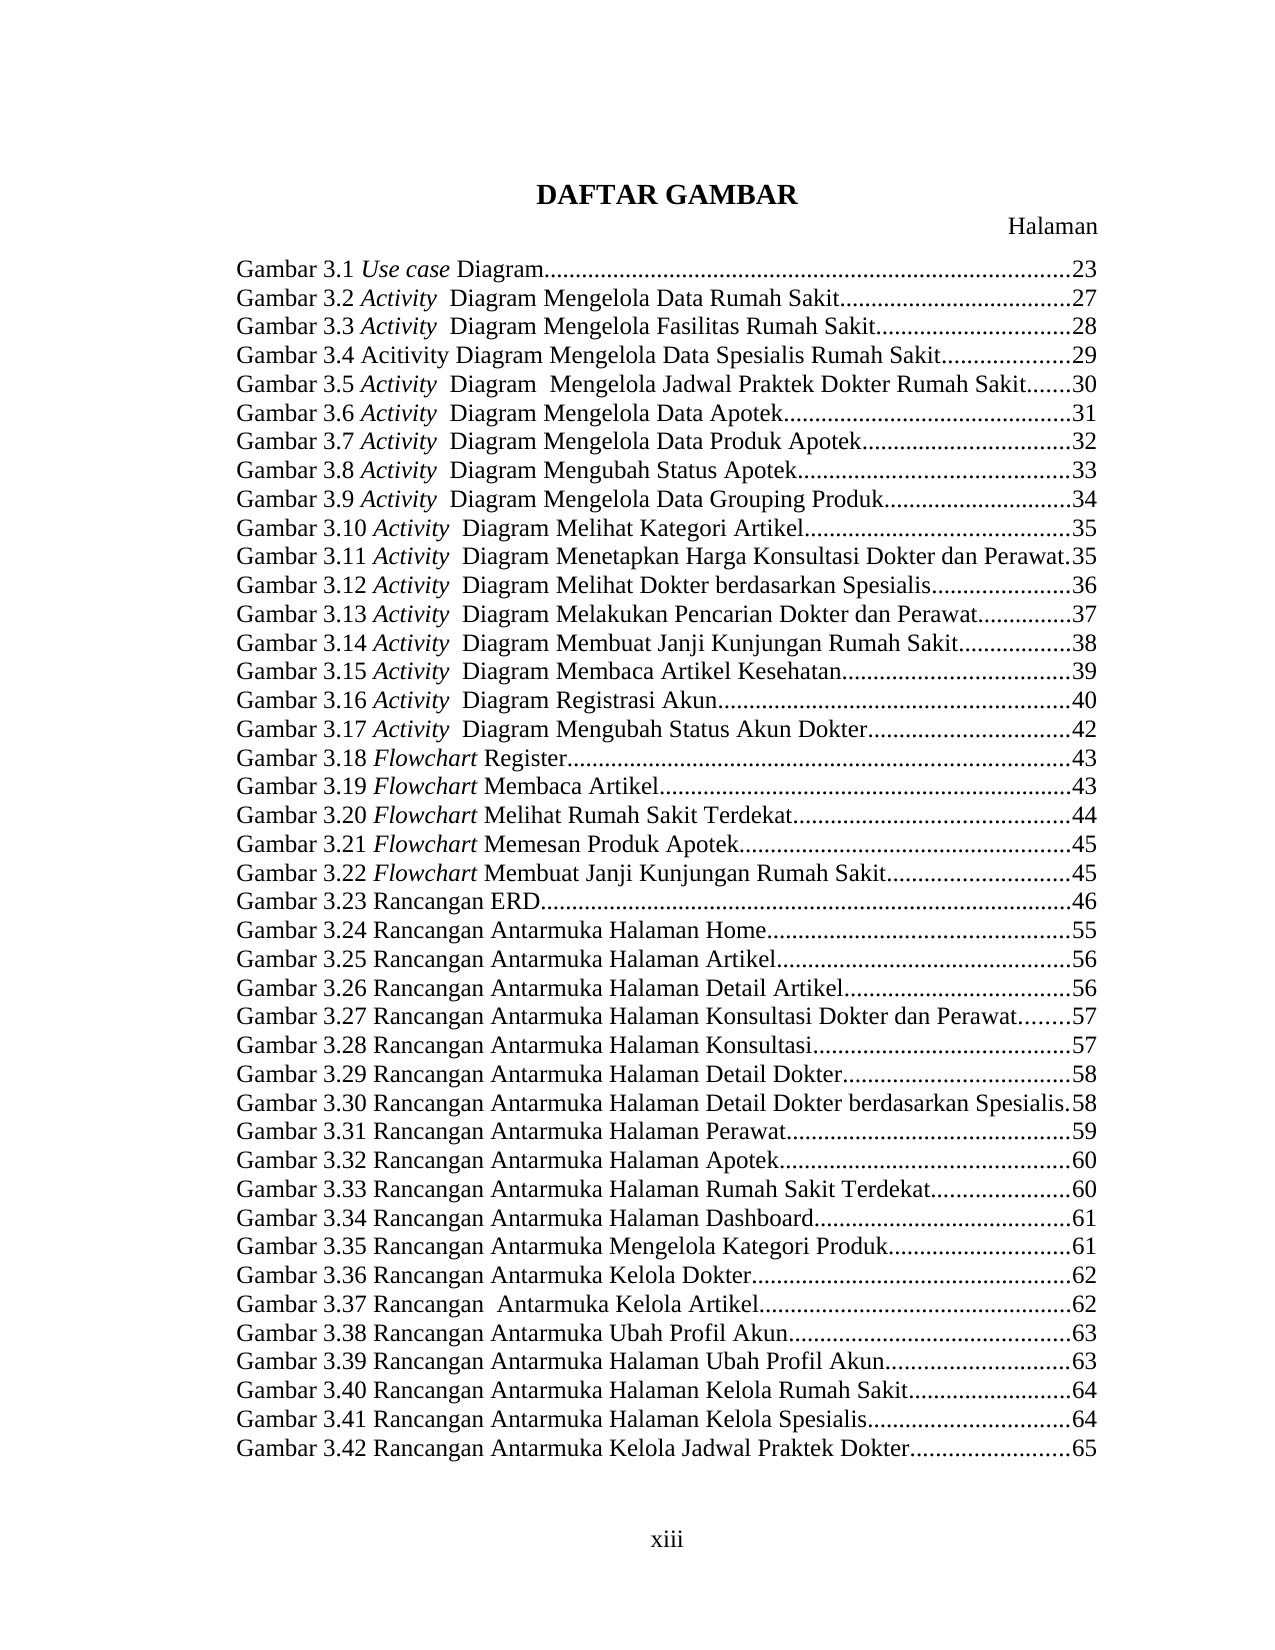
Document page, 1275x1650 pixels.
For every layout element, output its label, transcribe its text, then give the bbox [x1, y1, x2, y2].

text Gambar 3.14 Activity Diagram Membuat Janji Kunjungan Rumah Sakit 38 [236, 628, 1098, 656]
text Gambar 3.29 Rancangan Antarmuka Halaman Detail Dokter 58 [236, 1059, 1098, 1088]
text Gambar 3.10 Activity Diagram Melihat Kategori Artikel 35 [236, 513, 1098, 541]
text Gambar 3.37 Rancangan Antarmuka Kelola Artikel 62 [236, 1289, 1098, 1318]
text Gambar 3.1 Use case Diagram 23 [236, 254, 1098, 283]
text Halaman [236, 211, 1098, 239]
text Gambar 3.41 Rancangan Antarmuka Halaman Kelola Spesialis 64 [236, 1404, 1098, 1433]
text Gambar 3.20 Flowchart Melihat Rumah Sakit Terdekat 44 [236, 800, 1098, 829]
text Gambar 3.8 Activity Diagram Mengubah Status Apotek 33 [236, 455, 1098, 484]
text Gambar 3.13 Activity Diagram Melakukan Pencarian Dokter dan Perawat 37 [236, 599, 1098, 628]
text Gambar 3.39 Rancangan Antarmuka Halaman Ubah Profil Akun 63 [236, 1346, 1098, 1375]
text Gambar 3.6 Activity Diagram Mengelola Data Apotek 31 [236, 398, 1098, 426]
text Gambar 3.5 Activity Diagram Mengelola Jadwal Praktek Dokter Rumah Sakit 30 [236, 369, 1098, 398]
text Gambar 3.23 Rancangan ERD 46 [236, 886, 1098, 915]
text Gambar 3.4 Acitivity Diagram Mengelola Data Spesialis Rumah Sakit 29 [236, 340, 1098, 369]
text Gambar 3.36 Rancangan Antarmuka Kelola Dokter 62 [236, 1260, 1098, 1289]
text Gambar 3.16 Activity Diagram Registrasi Akun 40 [236, 685, 1098, 714]
text Gambar 3.38 Rancangan Antarmuka Ubah Profil Akun 63 [236, 1318, 1098, 1346]
text Gambar 3.12 Activity Diagram Melihat Dokter berdasarkan Spesialis 36 [236, 570, 1098, 599]
text Gambar 3.28 Rancangan Antarmuka Halaman Konsultasi 57 [236, 1030, 1098, 1059]
text Gambar 3.40 Rancangan Antarmuka Halaman Kelola Rumah Sakit 64 [236, 1375, 1098, 1404]
text Gambar 3.35 Rancangan Antarmuka Mengelola Kategori Produk 61 [236, 1231, 1098, 1260]
text Gambar 3.11 Activity Diagram Menetapkan Harga Konsultasi Dokter dan Perawat 35 [236, 541, 1098, 570]
text Gambar 3.42 Rancangan Antarmuka Kelola Jadwal Praktek Dokter 65 [236, 1433, 1098, 1461]
text Gambar 3.24 Rancangan Antarmuka Halaman Home 55 [236, 915, 1098, 944]
text Gambar 3.26 Rancangan Antarmuka Halaman Detail Artikel 56 [236, 973, 1098, 1001]
text Gambar 3.25 Rancangan Antarmuka Halaman Artikel 56 [236, 944, 1098, 973]
text Gambar 3.22 Flowchart Membuat Janji Kunjungan Rumah Sakit 45 [236, 858, 1098, 886]
text Gambar 3.17 Activity Diagram Mengubah Status Akun Dokter 42 [236, 714, 1098, 743]
text Gambar 3.21 Flowchart Memesan Produk Apotek 45 [236, 829, 1098, 858]
text Gambar 3.3 Activity Diagram Mengelola Fasilitas Rumah Sakit 28 [236, 311, 1098, 340]
text Gambar 3.31 Rancangan Antarmuka Halaman Perawat 59 [236, 1116, 1098, 1145]
text Gambar 3.34 Rancangan Antarmuka Halaman Dashboard 61 [236, 1203, 1098, 1231]
text Gambar 3.18 Flowchart Register 43 [236, 743, 1098, 771]
text Gambar 3.19 Flowchart Membaca Artikel 43 [236, 771, 1098, 800]
text Gambar 3.32 Rancangan Antarmuka Halaman Apotek 60 [236, 1145, 1098, 1174]
text Gambar 3.9 Activity Diagram Mengelola Data Grouping Produk 34 [236, 484, 1098, 513]
text Gambar 3.30 Rancangan Antarmuka Halaman Detail Dokter berdasarkan Spesialis 58 [236, 1088, 1098, 1116]
text Gambar 3.7 Activity Diagram Mengelola Data Produk Apotek 32 [236, 426, 1098, 455]
text Gambar 3.33 Rancangan Antarmuka Halaman Rumah Sakit Terdekat 60 [236, 1174, 1098, 1203]
text Gambar 3.15 Activity Diagram Membaca Artikel Kesehatan 39 [236, 656, 1098, 685]
text Gambar 3.27 Rancangan Antarmuka Halaman Konsultasi Dokter dan Perawat 57 [236, 1001, 1098, 1030]
text Gambar 3.2 Activity Diagram Mengelola Data Rumah Sakit 27 [236, 283, 1098, 311]
subtitle DAFTAR GAMBAR [236, 177, 1098, 211]
